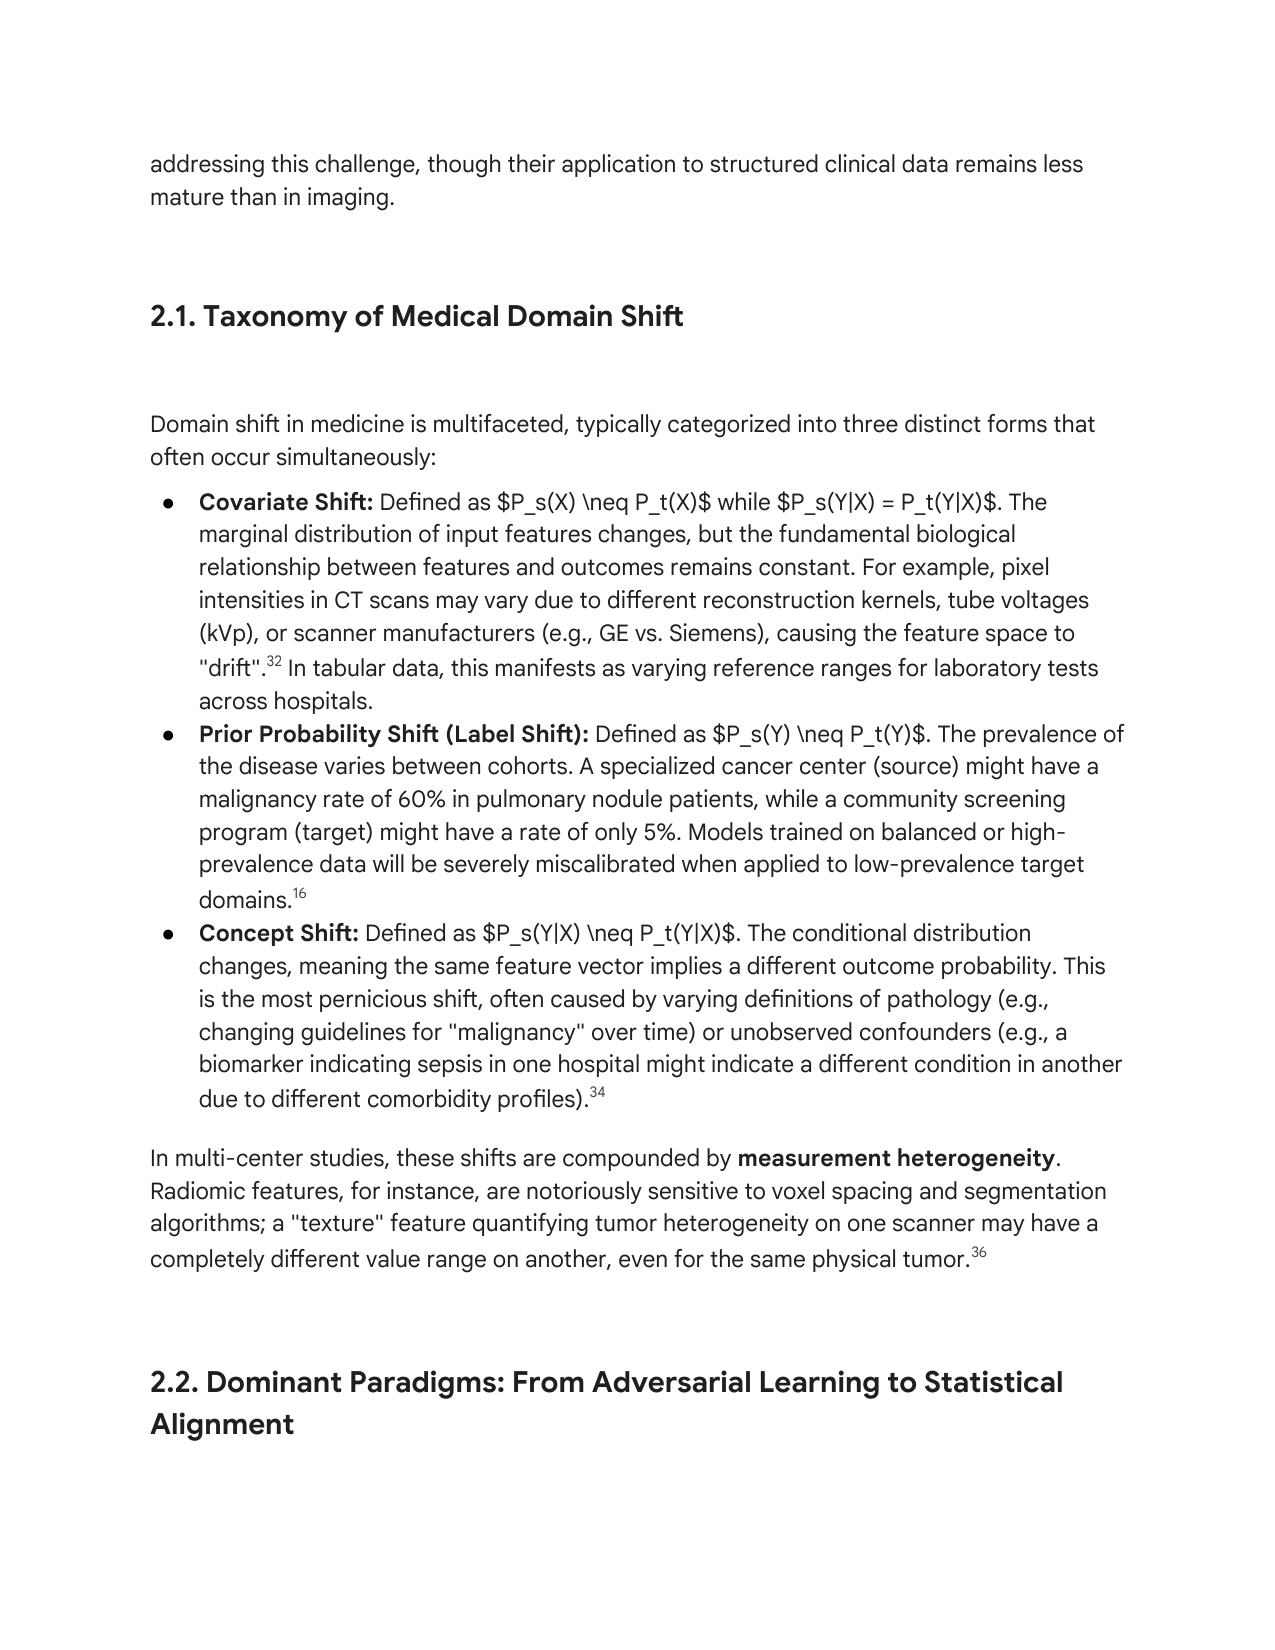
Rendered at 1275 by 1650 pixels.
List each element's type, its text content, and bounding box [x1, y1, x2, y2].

subtitle 2.1. Taxonomy of Medical Domain Shift [150, 298, 1125, 335]
list Covariate Shift: Defined as $P_s(X) \neq P_t(X)$ while $P_s(Y|X) = P_t(Y|X)$. The marginal distribution of input features changes, but the fundamental biological relationship between features and outcomes remains constant. For example, pixel intensities in CT scans may vary due to different reconstruction kernels, tube voltages (kVp), or scanner manufacturers (e.g., GE vs. Siemens), causing the feature space to "drift".32 In tabular data, this manifests as varying reference ranges for laboratory tests across hospitals. [161, 488, 1125, 716]
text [150, 150, 1125, 211]
subtitle 2.2. Dominant Paradigms: From Adversarial Learning to Statistical Alignment [150, 1364, 1125, 1442]
list Prior Probability Shift (Label Shift): Defined as $P_s(Y) \neq P_t(Y)$. The prevalence of the disease varies between cohorts. A specialized cancer center (source) might have a malignancy rate of 60% in pulmonary nodule patients, while a community screening program (target) might have a rate of only 5%. Models trained on balanced or high-prevalence data will be severely miscalibrated when applied to low-prevalence target domains.16 [161, 720, 1125, 915]
list Concept Shift: Defined as $P_s(Y|X) \neq P_t(Y|X)$. The conditional distribution changes, meaning the same feature vector implies a different outcome probability. This is the most pernicious shift, often caused by varying definitions of pathology (e.g., changing guidelines for "malignancy" over time) or unobserved confounders (e.g., a biomarker indicating sepsis in one hospital might indicate a different condition in another due to different comorbidity profiles).34 [161, 919, 1125, 1115]
text In multi-center studies, these shifts are compounded by measurement heterogeneity. Radiomic features, for instance, are notoriously sensitive to voxel spacing and segmentation algorithms; a "texture" feature quantifying tumor heterogeneity on one scanner may have a completely different value range on another, even for the same physical tumor.36 [150, 1144, 1125, 1274]
text Domain shift in medicine is multifaceted, typically categorized into three distinct forms that often occur simultaneously: [150, 410, 1125, 471]
